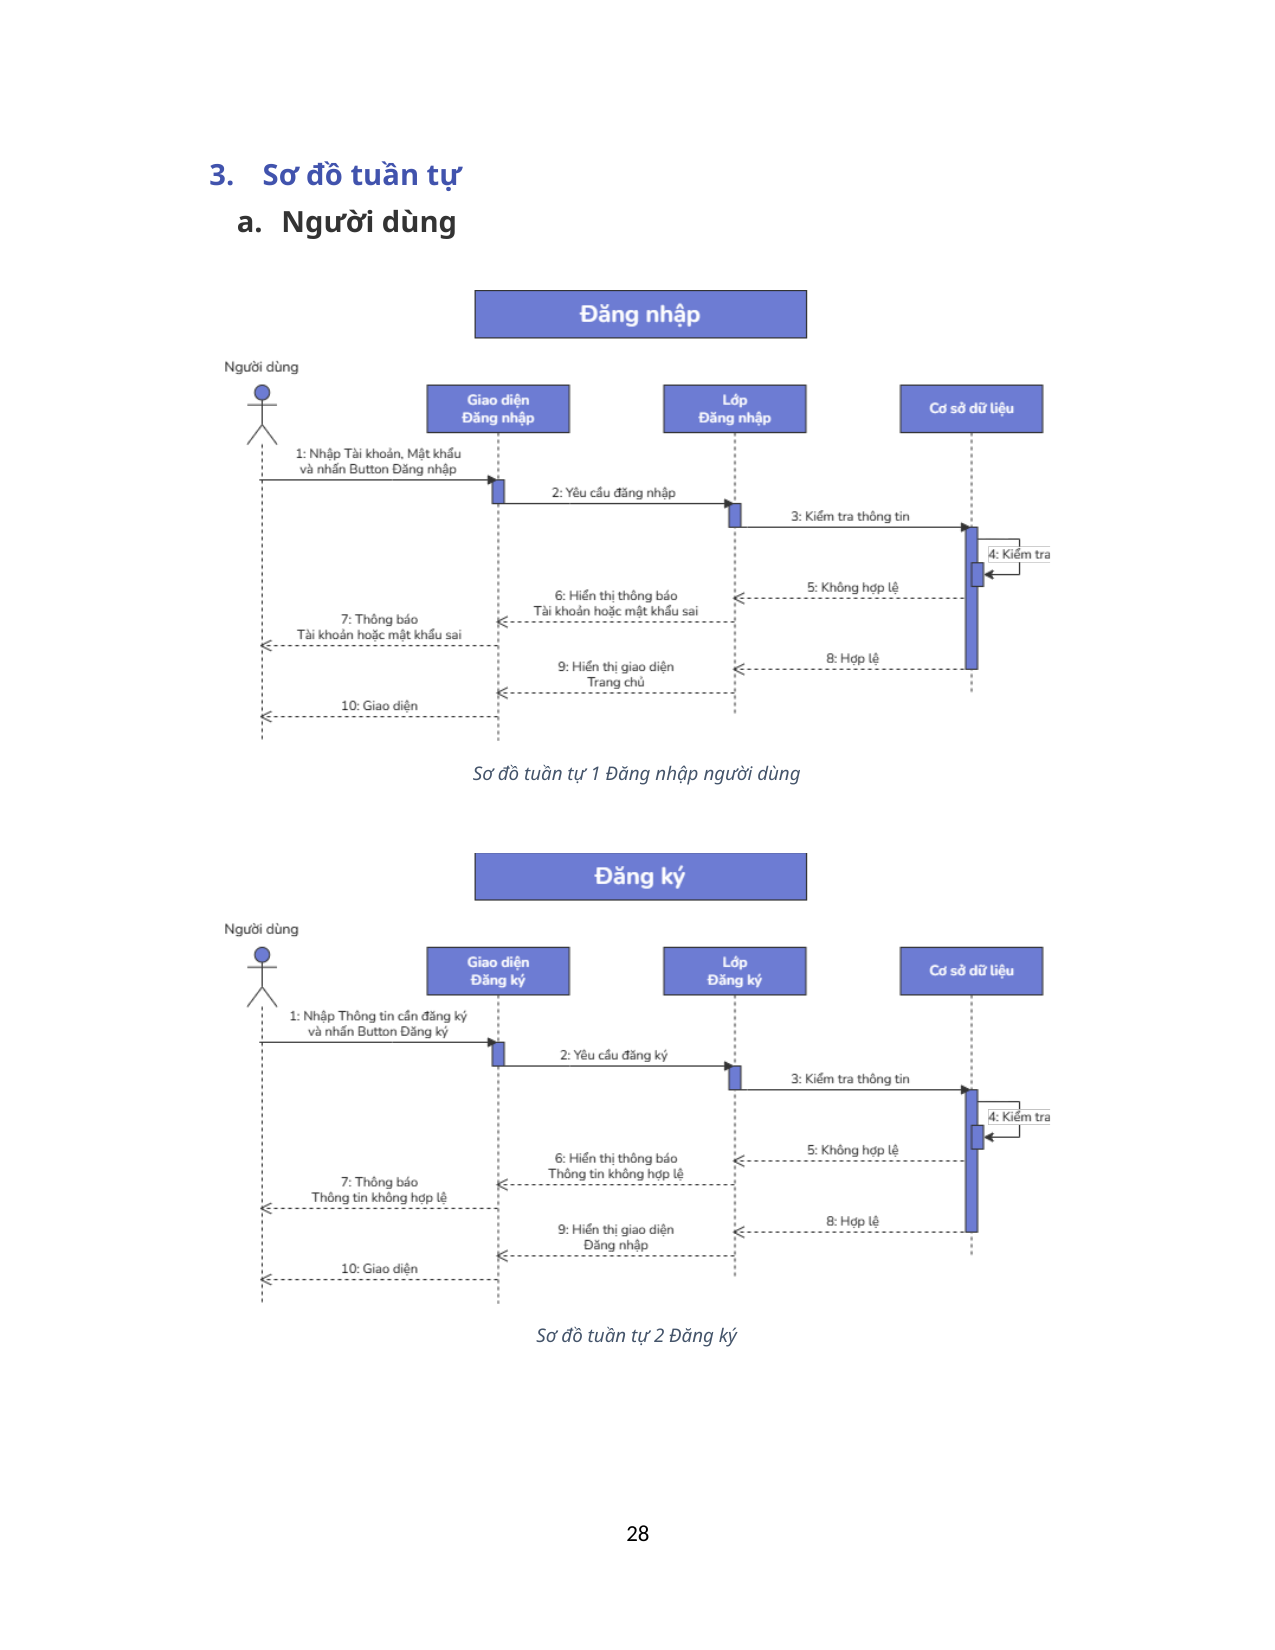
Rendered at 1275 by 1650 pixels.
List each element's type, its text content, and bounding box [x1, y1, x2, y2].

subtitle Sơ đồ tuần tự [209, 154, 1125, 194]
text Sơ đồ tuần tự 2 Đăng ký [150, 1322, 1125, 1347]
text Sơ đồ tuần tự 1 Đăng nhập người dùng [150, 760, 1125, 785]
picture [225, 290, 1050, 741]
picture [225, 853, 1050, 1304]
subtitle Người dùng [262, 201, 1125, 241]
